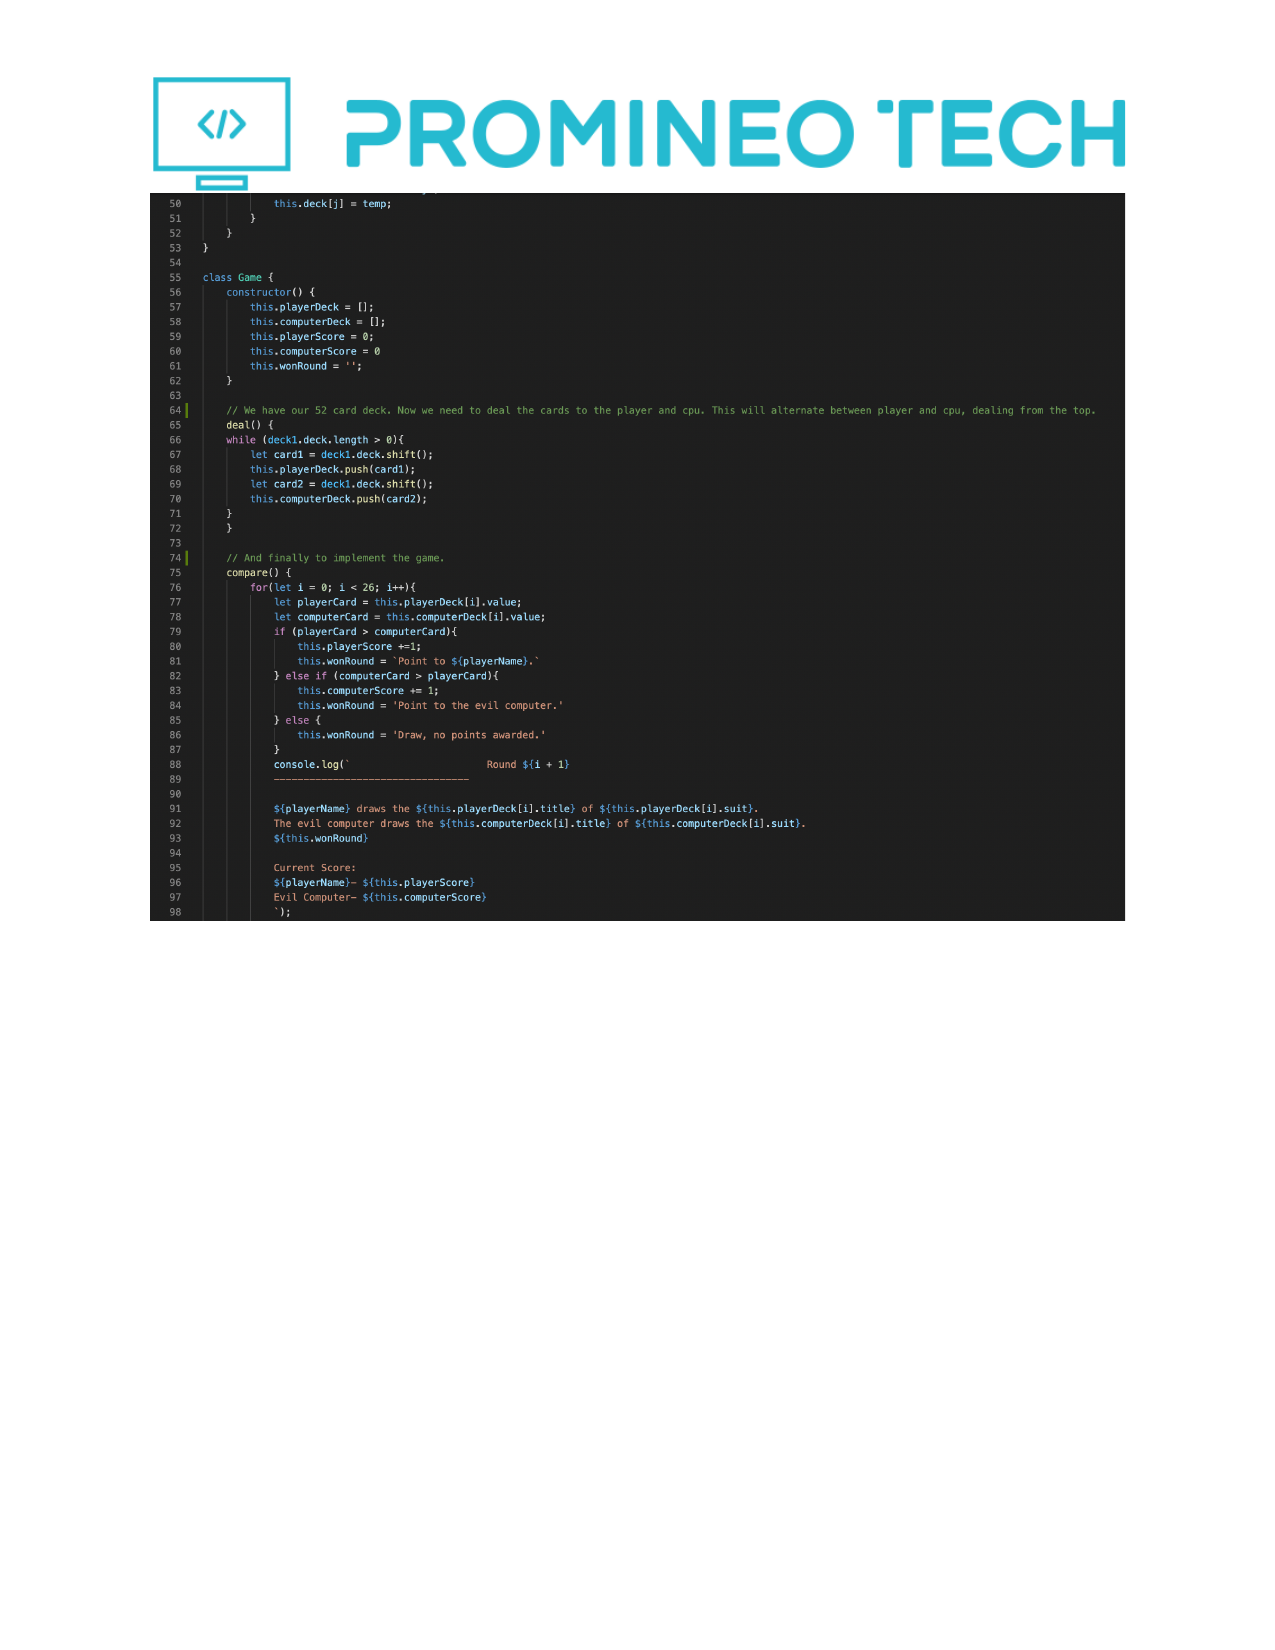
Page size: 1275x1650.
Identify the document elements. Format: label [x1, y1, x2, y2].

picture [150, 75, 1125, 921]
